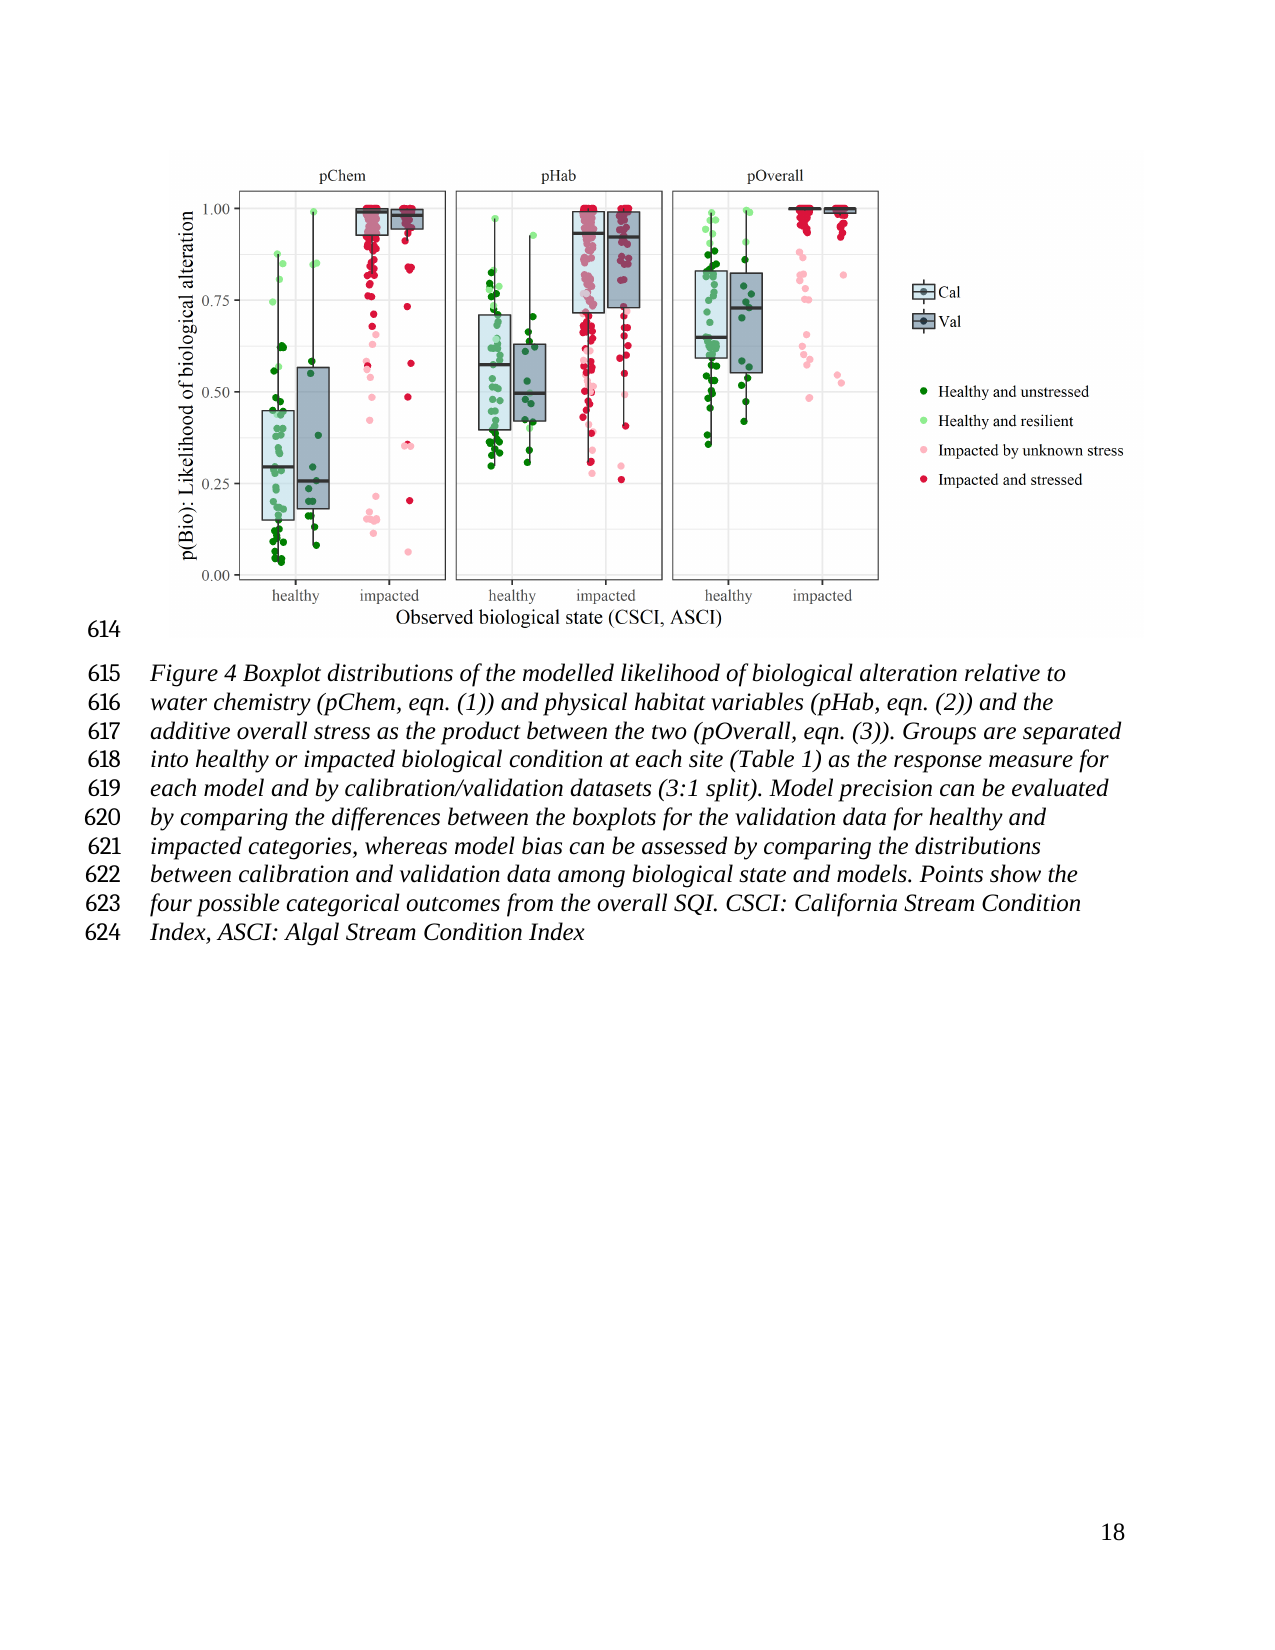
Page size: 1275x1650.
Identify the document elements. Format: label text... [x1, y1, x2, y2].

text Figure 4 Boxplot distributions of the modelled likelihood of biological alteration relative to water chemistry (pChem, eqn. (1)) and physical habitat variables (pHab, eqn. (2)) and the additive overall stress as the product between the two (pOverall, eqn. (3)). Groups are separated into healthy or impacted biological condition at each site (Table 1) as the response measure for each model and by calibration/validation datasets (3:1 split). Model precision can be evaluated by comparing the differences between the boxplots for the validation data for healthy and impacted categories, whereas model bias can be assessed by comparing the distributions between calibration and validation data among biological state and models. Points show the four possible categorical outcomes from the overall SQI. CSCI: California Stream Condition Index, ASCI: Algal Stream Condition Index [150, 658, 1125, 946]
picture [168, 150, 1144, 638]
